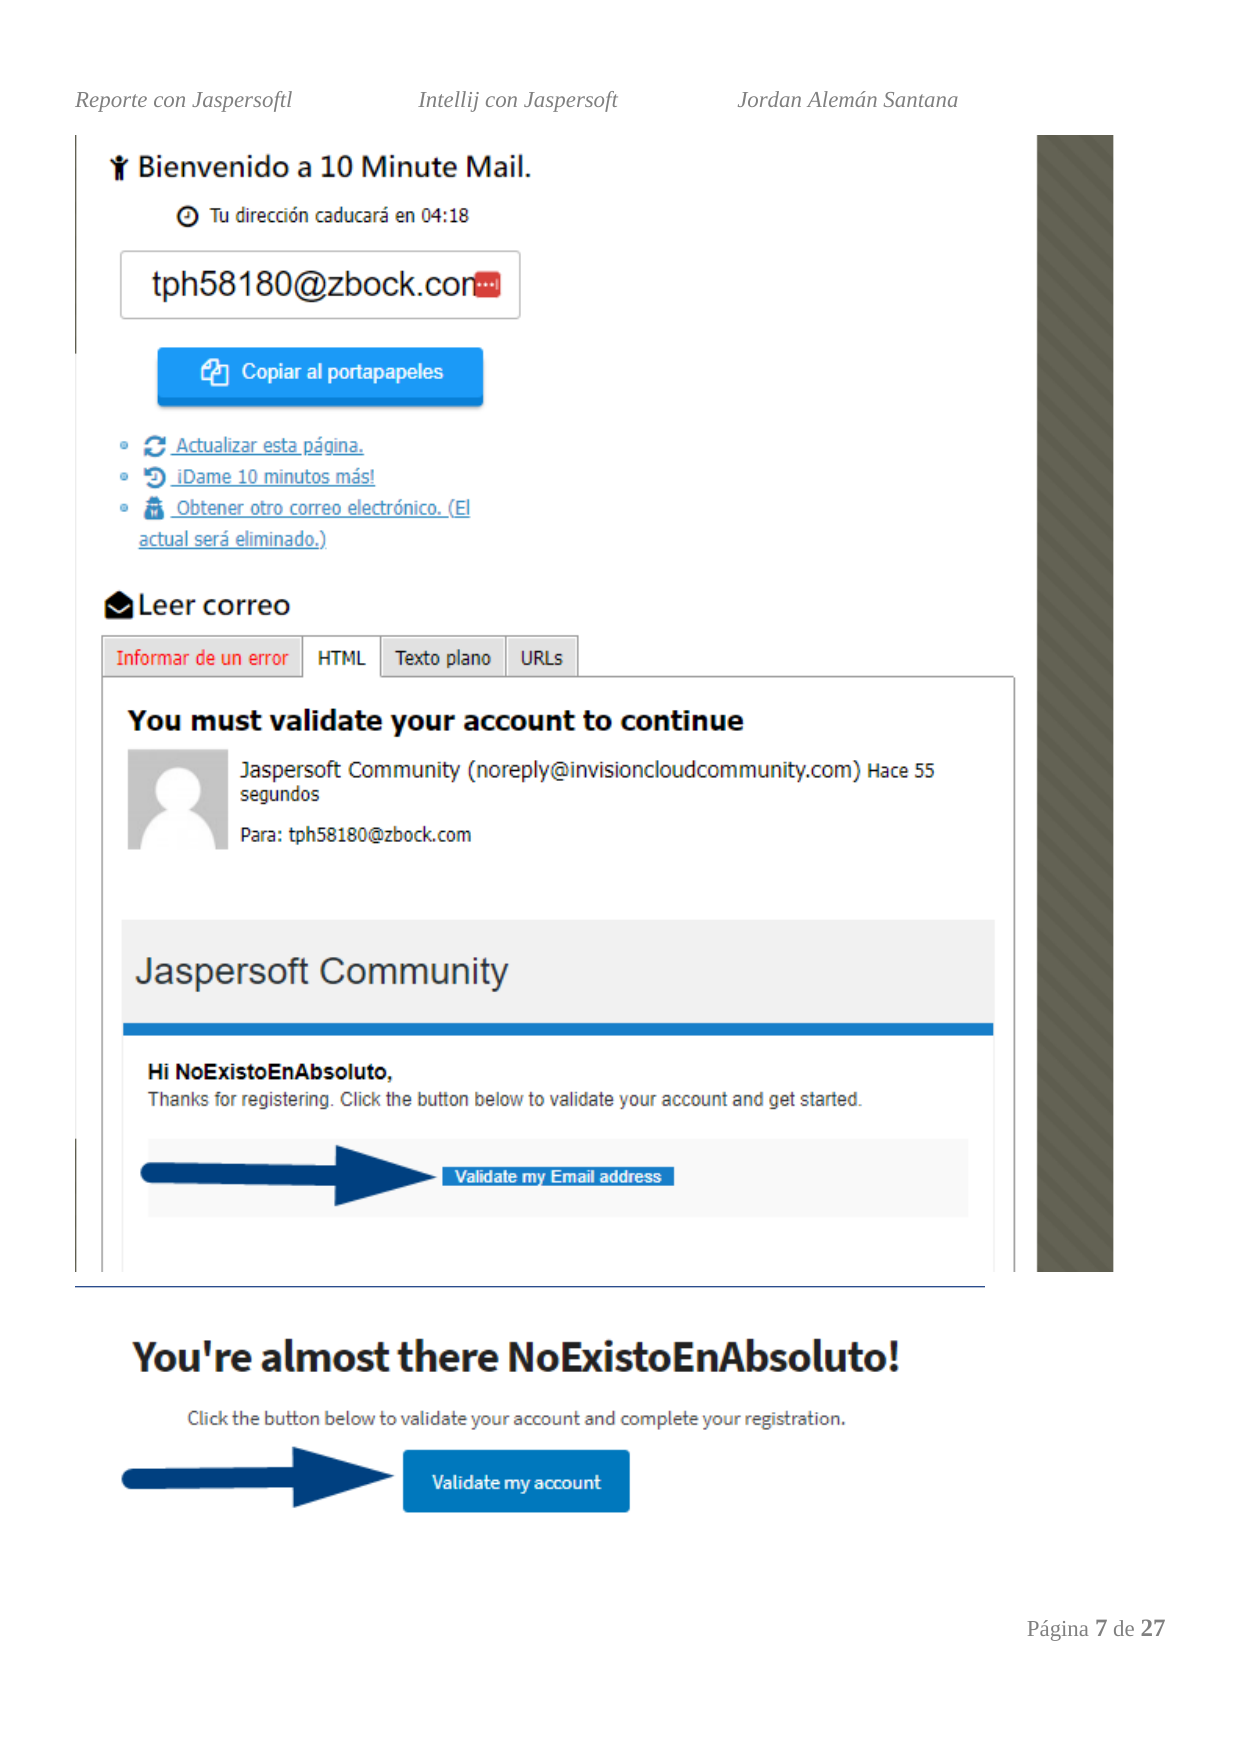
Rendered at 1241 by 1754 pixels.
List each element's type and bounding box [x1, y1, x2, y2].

picture [75, 1286, 985, 1569]
picture [75, 135, 1114, 1272]
